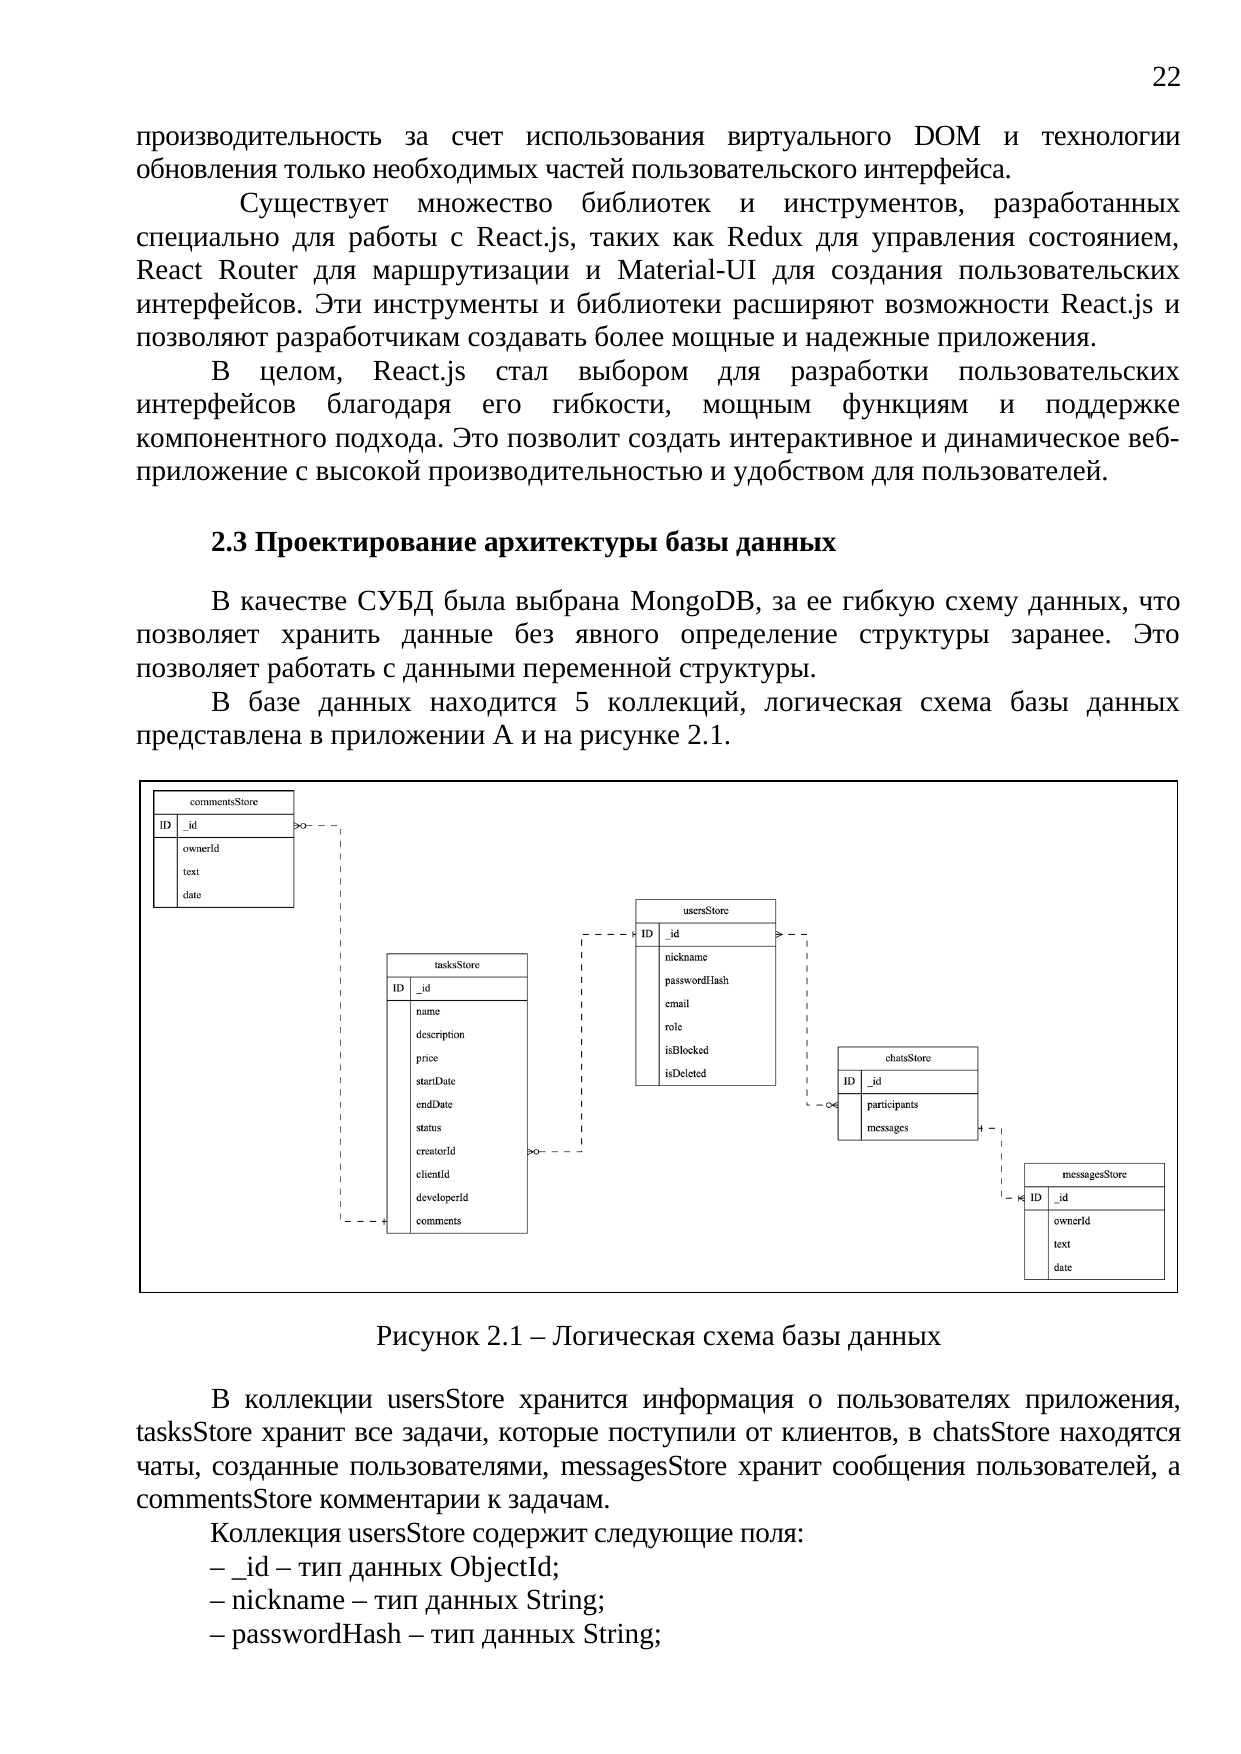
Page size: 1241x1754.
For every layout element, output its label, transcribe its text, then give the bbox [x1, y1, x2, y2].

text В базе данных находится 5 коллекций, логическая схема базы данных представлена в приложении А и на рисунке 2.1. [136, 684, 1181, 751]
text В целом, React.js стал выбором для разработки пользовательских интерфейсов благодаря его гибкости, мощным функциям и поддержке компонентного подхода. Это позволит создать интерактивное и динамическое веб-приложение с высокой производительностью и удобством для пользователей. [136, 353, 1181, 487]
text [136, 118, 1181, 185]
text В качестве СУБД была выбрана MongoDB, за ее гибкую схему данных, что позволяет хранить данные без явного определение структуры заранее. Это позволяет работать с данными переменной структуры. [136, 583, 1181, 684]
text Коллекция usersStore содержит следующие поля: [136, 1515, 1181, 1549]
list passwordHash – тип данных String; [136, 1616, 1181, 1649]
text Существует множество библиотек и инструментов, разработанных специально для работы с React.js, таких как Redux для управления состоянием, React Router для маршрутизации и Material-UI для создания пользовательских интерфейсов. Эти инструменты и библиотеки расширяют возможности React.js и позволяют разработчикам создавать более мощные и надежные приложения. [136, 185, 1181, 353]
text Рисунок 2.1 – Логическая схема базы данных [136, 1318, 1181, 1352]
text В коллекции usersStore хранится информация о пользователях приложения, tasksStore хранит все задачи, которые поступили от клиентов, в chatsStore находятся чаты, созданные пользователями, messagesStore хранит сообщения пользователей, а commentsStore комментарии к задачам. [136, 1381, 1181, 1515]
subtitle 2.3 Проектирование архитектуры базы данных [136, 524, 1181, 558]
list nickname – тип данных String; [136, 1582, 1181, 1616]
picture [153, 790, 1165, 1280]
list _id – тип данных ObjectId; [136, 1549, 1181, 1582]
